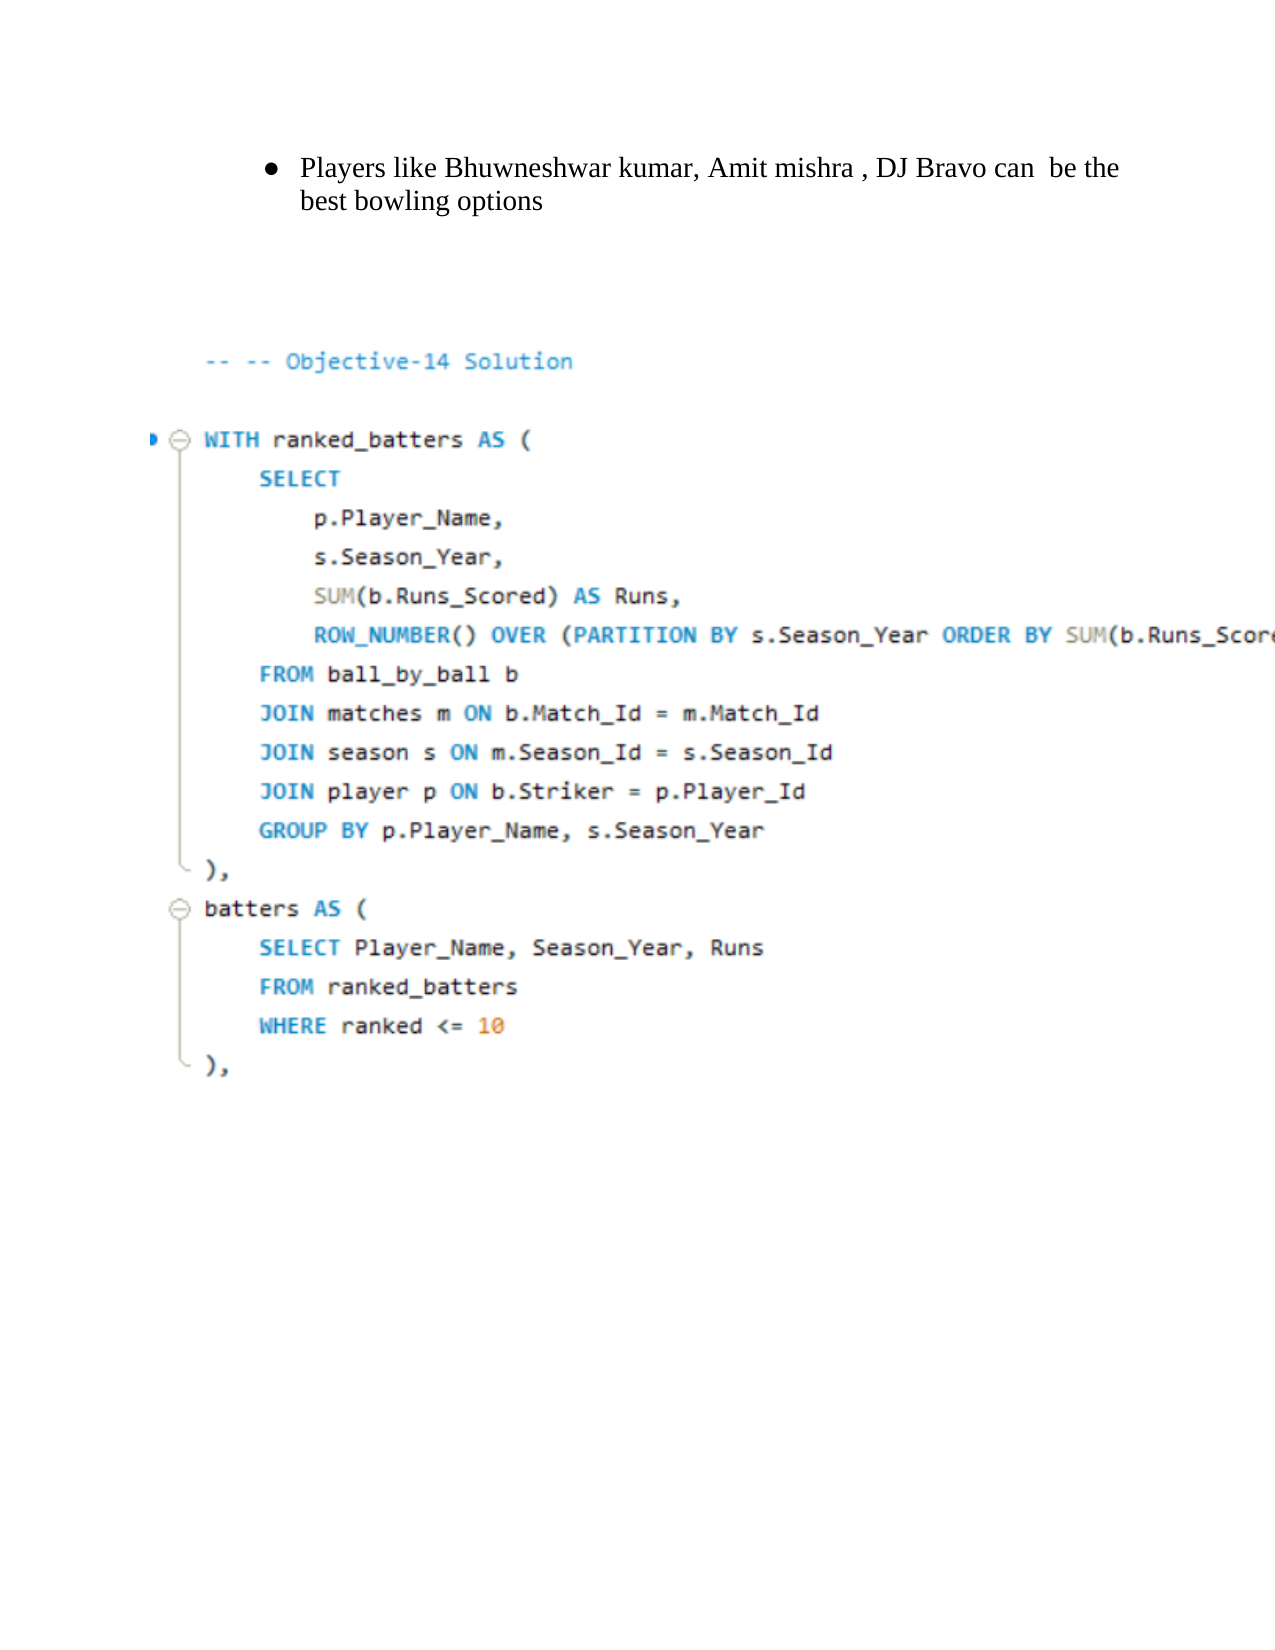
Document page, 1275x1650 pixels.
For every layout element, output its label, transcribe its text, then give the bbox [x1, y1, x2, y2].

list Players like Bhuwneshwar kumar, Amit mishra , DJ Bravo can be the best bowling options [262, 150, 1125, 217]
picture [150, 344, 1275, 1107]
